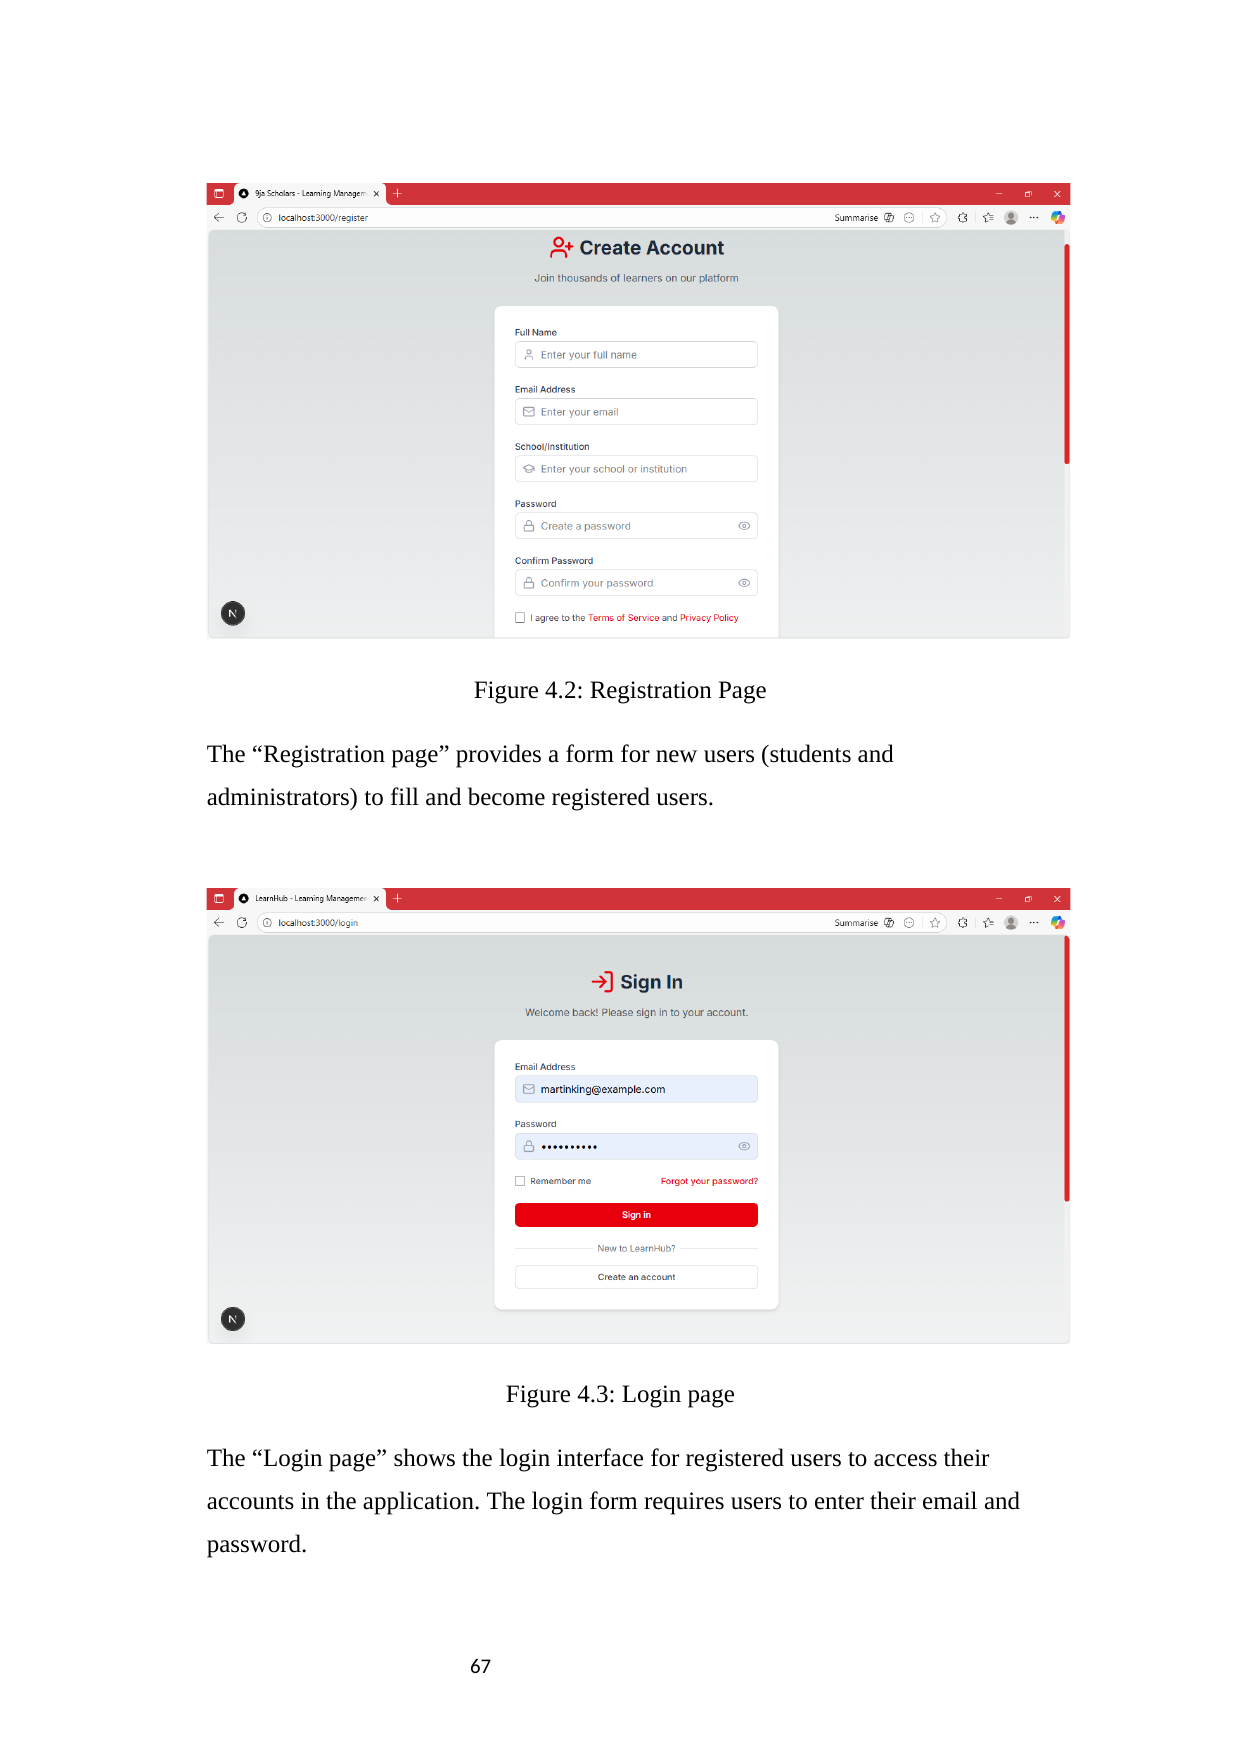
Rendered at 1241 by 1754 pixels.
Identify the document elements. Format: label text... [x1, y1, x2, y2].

text Figure 4.3: Login page [207, 1379, 1033, 1408]
text Figure 4.2: Registration Page [207, 675, 1033, 703]
text The “Registration page” provides a form for new users (students and administrators) to fill and become registered users. [207, 739, 1033, 811]
picture [206, 888, 1071, 1344]
picture [206, 183, 1071, 639]
text The “Login page” shows the login interface for registered users to access their accounts in the application. The login form requires users to enter their email and password. [207, 1443, 1033, 1558]
